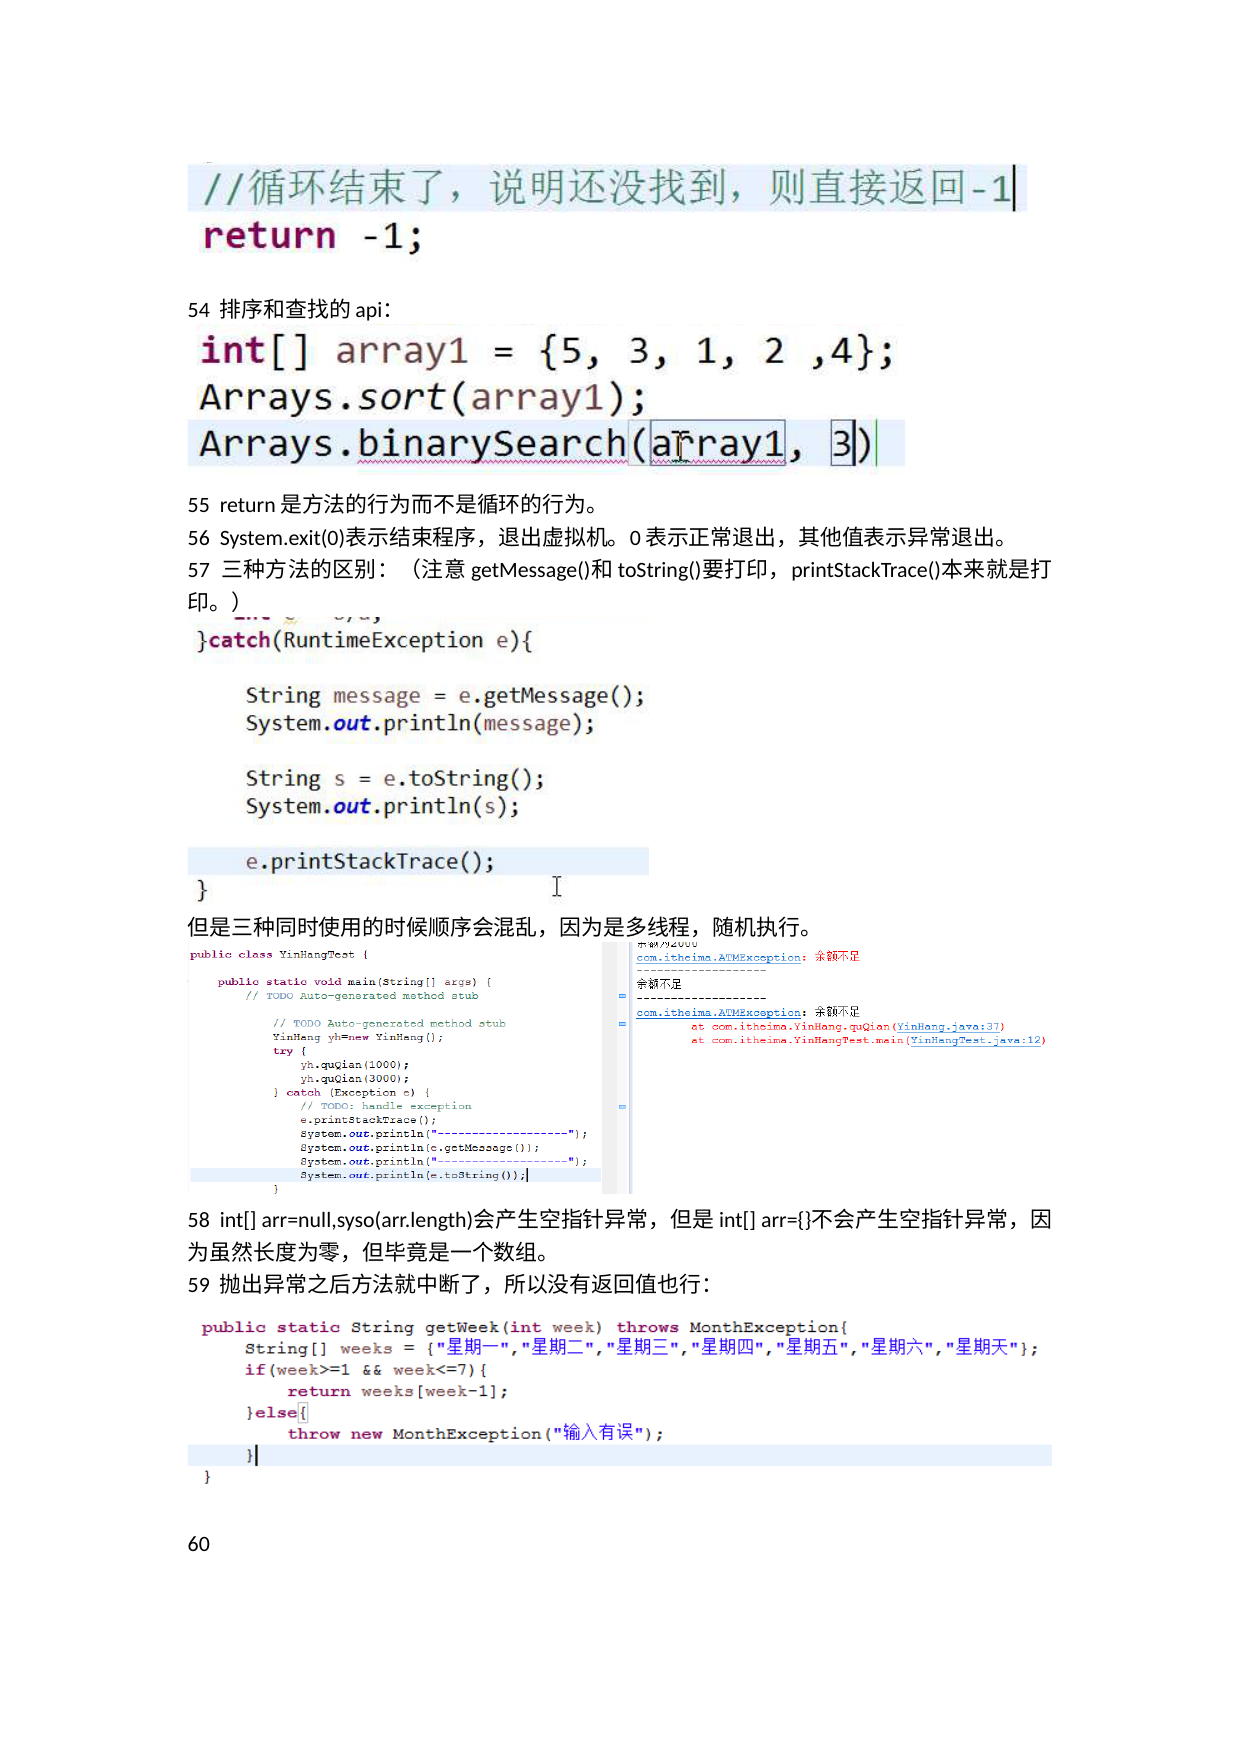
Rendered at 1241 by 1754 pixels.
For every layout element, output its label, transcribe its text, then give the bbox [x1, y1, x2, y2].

text 54 排序和查找的api： [187, 292, 1053, 324]
picture [187, 324, 905, 480]
picture [187, 942, 1052, 1194]
picture [187, 1299, 1052, 1504]
picture [187, 617, 649, 909]
text 但是三种同时使用的时候顺序会混乱，因为是多线程，随机执行。 [187, 909, 1053, 942]
picture [187, 162, 1028, 262]
text 59 抛出异常之后方法就中断了，所以没有返回值也行： [187, 1267, 1053, 1299]
text 58 int[] arr=null,syso(arr.length)会产生空指针异常，但是int[] arr={}不会产生空指针异常，因为虽然长度为零，但毕竟是一个数组。 [187, 1202, 1053, 1267]
text 55 return是方法的行为而不是循环的行为。 [187, 487, 1053, 519]
text 56 System.exit(0)表示结束程序，退出虚拟机。0表示正常退出，其他值表示异常退出。 [187, 519, 1053, 552]
text 60 [187, 1527, 1053, 1559]
